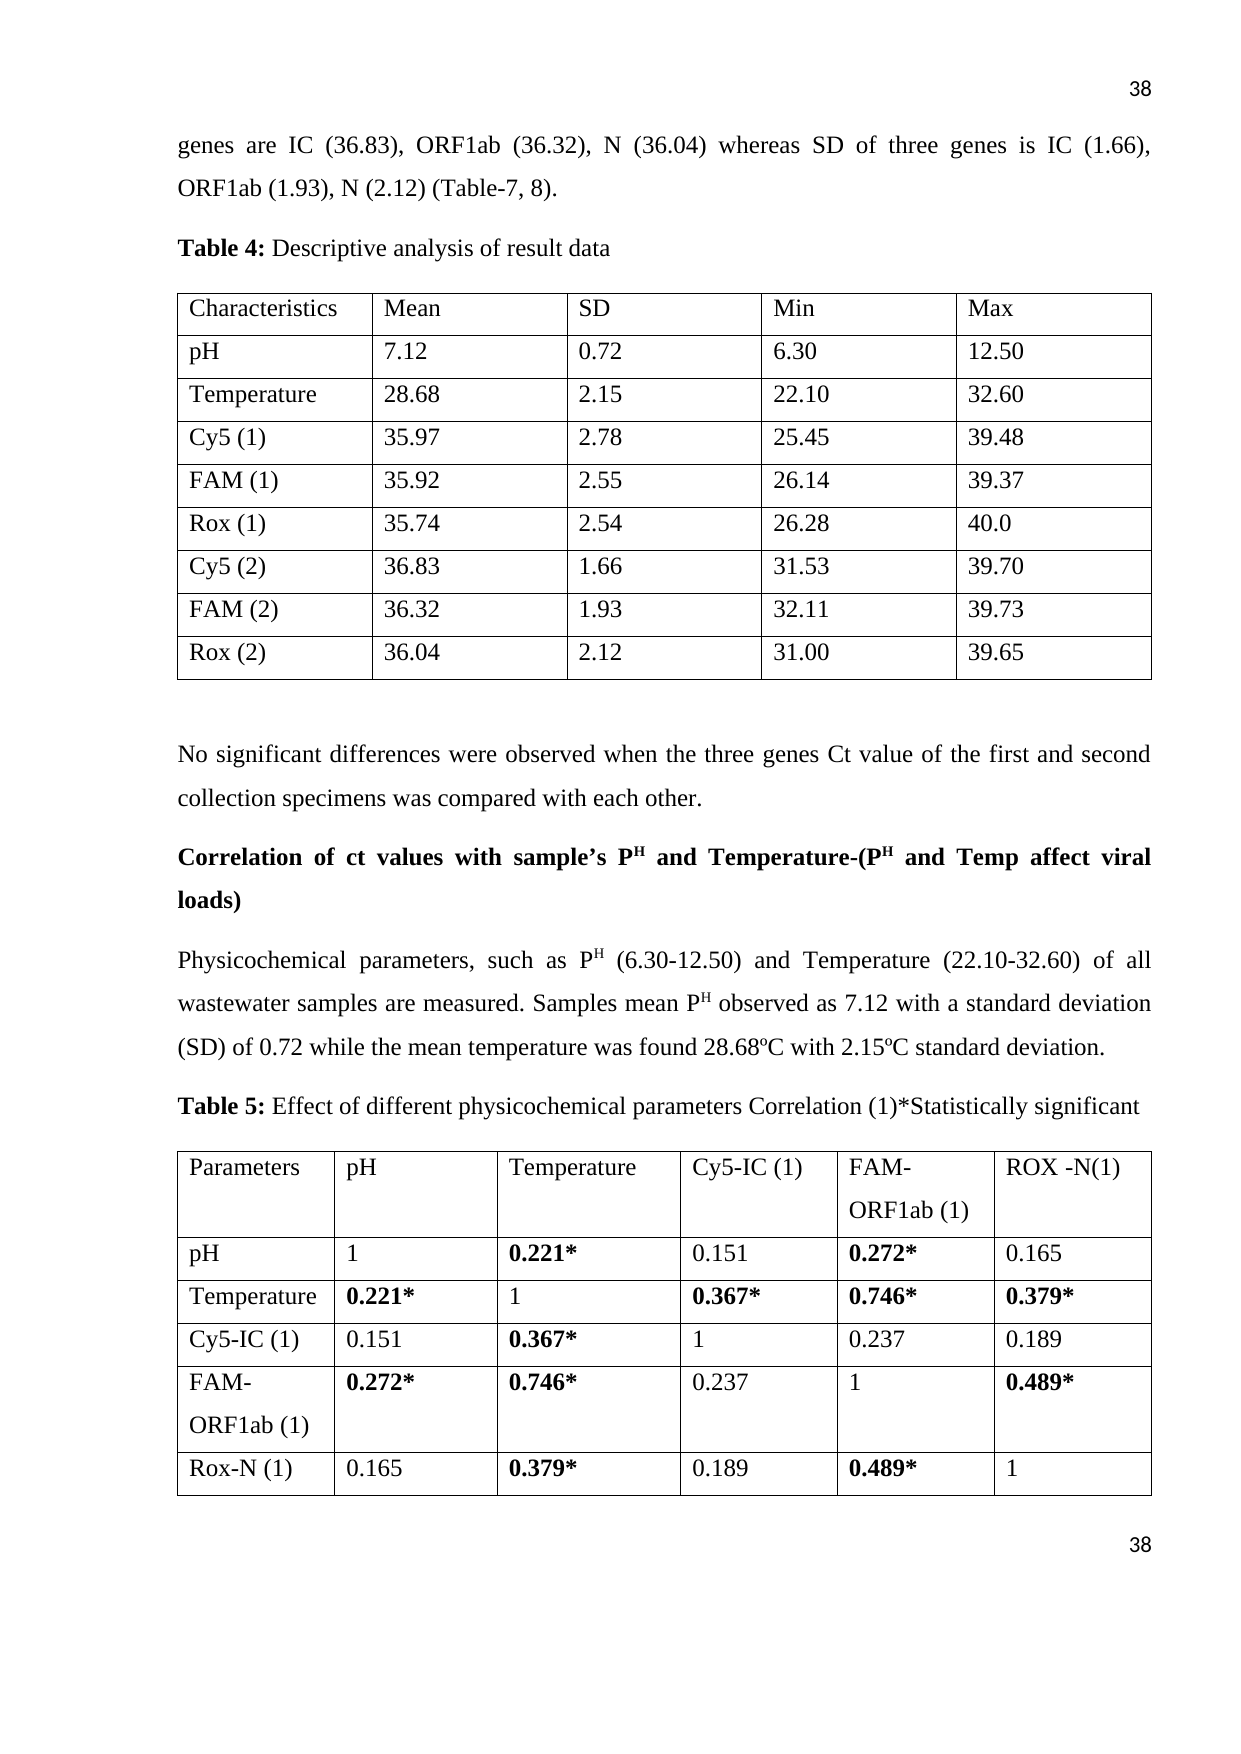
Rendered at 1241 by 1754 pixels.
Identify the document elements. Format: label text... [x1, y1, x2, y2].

text Physicochemical parameters, such as PH (6.30-12.50) and Temperature (22.10-32.60) of all wastewater samples are measured. Samples mean PH observed as 7.12 with a standard deviation (SD) of 0.72 while the mean temperature was found 28.68ºC with 2.15ºC standard deviation. [177, 945, 1152, 1060]
table_cell 0.272* [335, 1367, 497, 1452]
table_cell 39.70 [957, 551, 1151, 593]
table_header Mean [373, 294, 567, 335]
table_cell 0.189 [681, 1453, 837, 1495]
table_cell 26.28 [762, 508, 956, 550]
table_cell 12.50 [957, 336, 1151, 378]
table_cell 1 [681, 1324, 837, 1366]
table_cell 0.367* [681, 1281, 837, 1323]
table_cell 1 [838, 1367, 994, 1452]
table_cell 0.367* [498, 1324, 680, 1366]
table_cell 28.68 [373, 379, 567, 421]
table_cell 22.10 [762, 379, 956, 421]
table_cell 2.12 [568, 637, 761, 679]
table_cell 0.379* [498, 1453, 680, 1495]
table_cell 0.489* [838, 1453, 994, 1495]
table_cell 36.04 [373, 637, 567, 679]
table_cell 0.489* [995, 1367, 1151, 1452]
text Correlation of ct values with sample’s PH and Temperature-(PH and Temp affect viral loads) [177, 842, 1152, 914]
table_header Parameters [178, 1152, 334, 1237]
table_cell 0.151 [335, 1324, 497, 1366]
text Table 5: Effect of different physicochemical parameters Correlation (1)*Statistically significant [177, 1091, 1152, 1120]
table_header FAM-ORF1ab (1) [838, 1152, 994, 1237]
table_header Temperature [498, 1152, 680, 1237]
table_cell pH [178, 1238, 334, 1280]
table_header Characteristics [178, 294, 372, 335]
table_cell 0.151 [681, 1238, 837, 1280]
table_cell 0.165 [995, 1238, 1151, 1280]
table_cell 39.48 [957, 422, 1151, 464]
table_cell 0.72 [568, 336, 761, 378]
table_cell 39.73 [957, 594, 1151, 636]
table_cell 0.379* [995, 1281, 1151, 1323]
table_cell 6.30 [762, 336, 956, 378]
table_cell 0.165 [335, 1453, 497, 1495]
table_header SD [568, 294, 761, 335]
table_cell 1 [995, 1453, 1151, 1495]
table_cell 39.37 [957, 465, 1151, 507]
table_header Max [957, 294, 1151, 335]
table_cell 0.237 [838, 1324, 994, 1366]
table_cell 2.55 [568, 465, 761, 507]
table_cell 0.746* [498, 1367, 680, 1452]
table_cell Rox (1) [178, 508, 372, 550]
table_cell 1.66 [568, 551, 761, 593]
table_cell 7.12 [373, 336, 567, 378]
text No significant differences were observed when the three genes Ct value of the first and second collection specimens was compared with each other. [177, 739, 1152, 811]
table_cell 0.746* [838, 1281, 994, 1323]
table_cell pH [178, 336, 372, 378]
table_cell 0.221* [498, 1238, 680, 1280]
table_cell 2.15 [568, 379, 761, 421]
table_cell FAM-ORF1ab (1) [178, 1367, 334, 1452]
table_cell 31.00 [762, 637, 956, 679]
table_cell 32.11 [762, 594, 956, 636]
table_header ROX -N(1) [995, 1152, 1151, 1237]
table_cell 0.272* [838, 1238, 994, 1280]
table_cell 25.45 [762, 422, 956, 464]
table_cell 39.65 [957, 637, 1151, 679]
table_cell 0.189 [995, 1324, 1151, 1366]
table_header pH [335, 1152, 497, 1237]
table_header Min [762, 294, 956, 335]
table_cell 1 [498, 1281, 680, 1323]
table_cell Rox-N (1) [178, 1453, 334, 1495]
text Table 4: Descriptive analysis of result data [177, 233, 1152, 261]
table_cell Rox (2) [178, 637, 372, 679]
table_cell Temperature [178, 1281, 334, 1323]
table_cell FAM (2) [178, 594, 372, 636]
table_cell 2.54 [568, 508, 761, 550]
table_cell 35.97 [373, 422, 567, 464]
table_cell 1.93 [568, 594, 761, 636]
table_cell 0.237 [681, 1367, 837, 1452]
table_cell Cy5 (2) [178, 551, 372, 593]
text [177, 130, 1152, 202]
table_cell 1 [335, 1238, 497, 1280]
table_cell 32.60 [957, 379, 1151, 421]
table_cell 36.83 [373, 551, 567, 593]
table_cell 31.53 [762, 551, 956, 593]
table_cell 35.74 [373, 508, 567, 550]
table_cell 35.92 [373, 465, 567, 507]
table_cell Cy5 (1) [178, 422, 372, 464]
table_cell Cy5-IC (1) [178, 1324, 334, 1366]
table_cell 26.14 [762, 465, 956, 507]
table_cell 2.78 [568, 422, 761, 464]
table_cell 40.0 [957, 508, 1151, 550]
table_cell 0.221* [335, 1281, 497, 1323]
table_header Cy5-IC (1) [681, 1152, 837, 1237]
table_cell 36.32 [373, 594, 567, 636]
table_cell Temperature [178, 379, 372, 421]
table_cell FAM (1) [178, 465, 372, 507]
